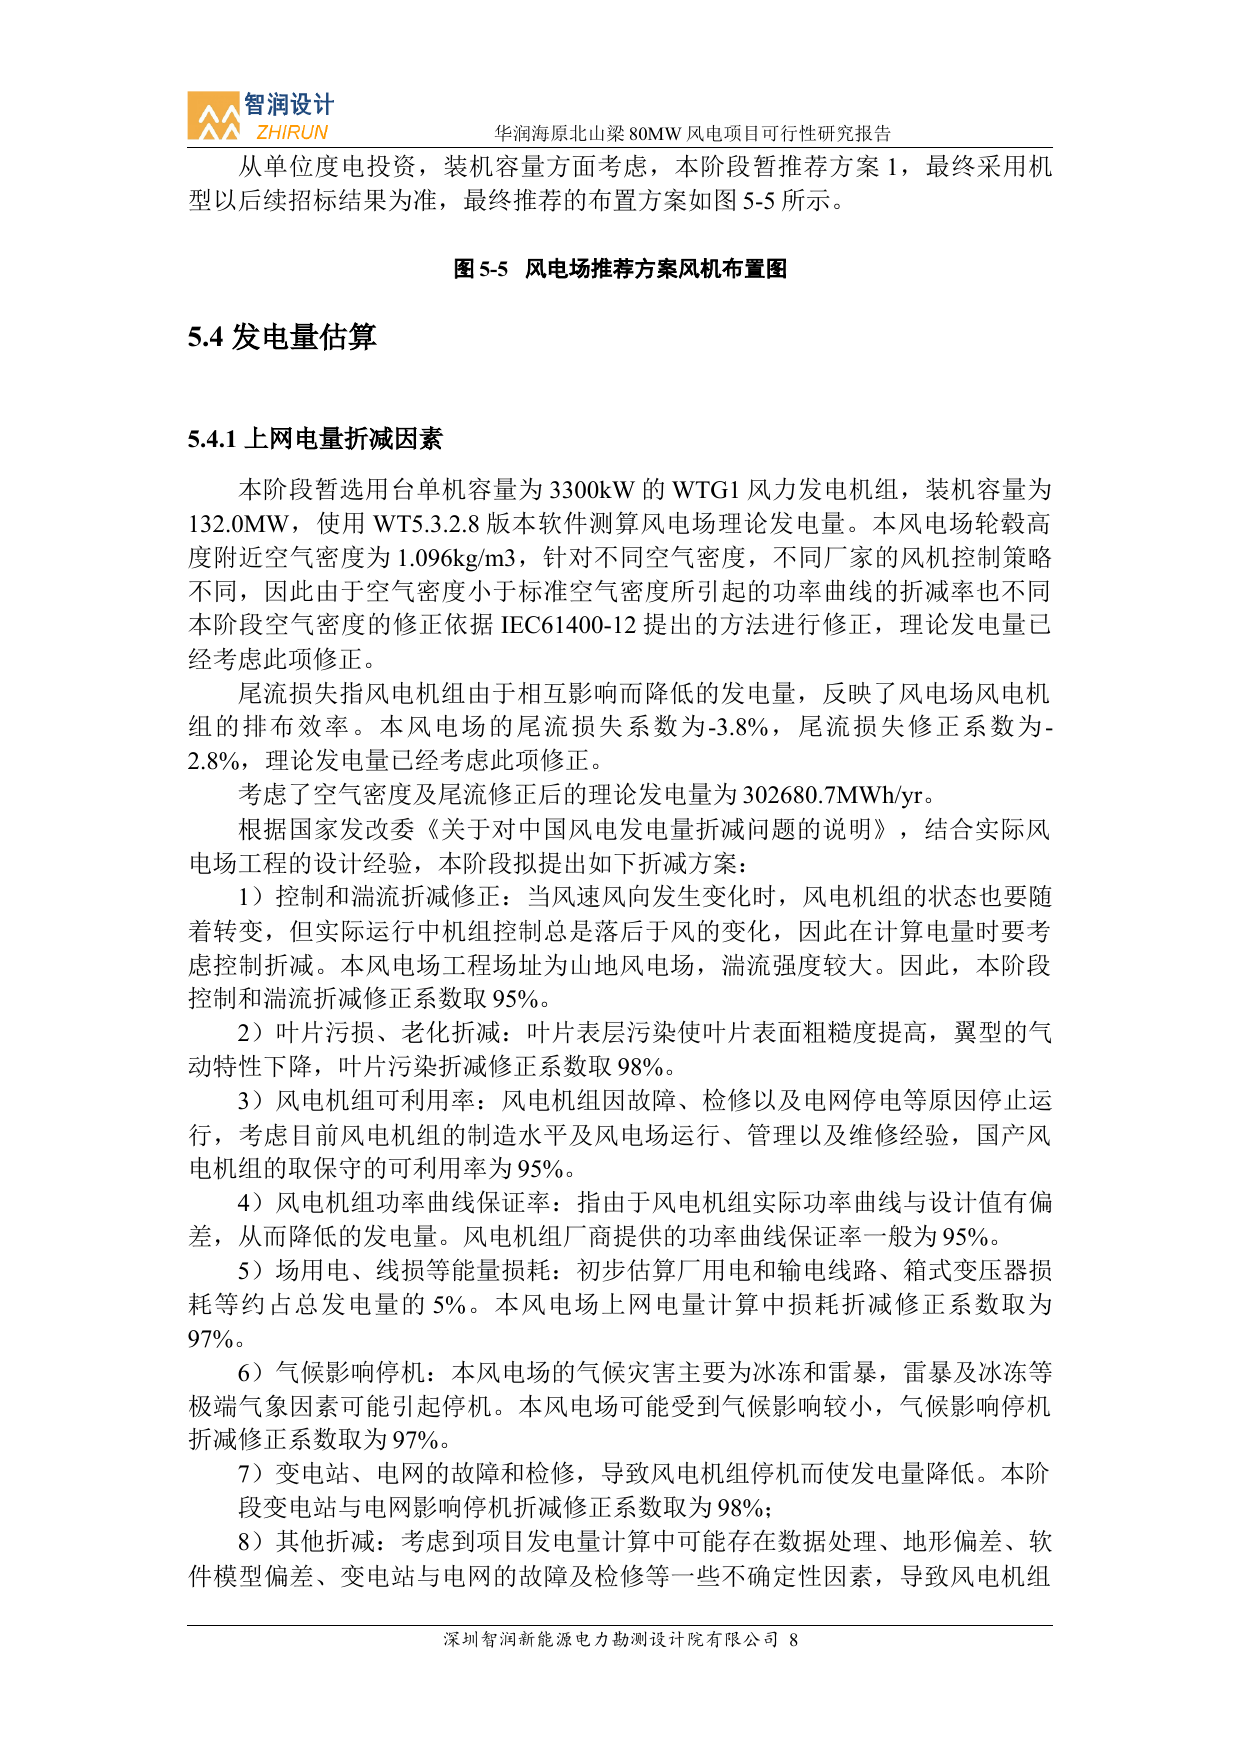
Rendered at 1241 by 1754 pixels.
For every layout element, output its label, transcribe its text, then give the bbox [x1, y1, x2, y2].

text 尾流损失指风电机组由于相互影响而降低的发电量，反映了风电场风电机组的排布效率。本风电场的尾流损失系数为-3.8%，尾流损失修正系数为-2.8%，理论发电量已经考虑此项修正。 [187, 675, 1053, 777]
text 6）气候影响停机：本风电场的气候灾害主要为冰冻和雷暴，雷暴及冰冻等极端气象因素可能引起停机。本风电场可能受到气候影响较小，气候影响停机折减修正系数取为97%。 [187, 1354, 1053, 1456]
text 根据国家发改委《关于对中国风电发电量折减问题的说明》，结合实际风电场工程的设计经验，本阶段拟提出如下折减方案： [187, 811, 1053, 879]
text 考虑了空气密度及尾流修正后的理论发电量为302680.7MWh/yr。 [187, 777, 1053, 811]
text 本阶段暂选用台单机容量为3300kW的WTG1风力发电机组，装机容量为132.0MW，使用WT5.3.2.8版本软件测算风电场理论发电量。本风电场轮毂高度附近空气密度为1.096kg/m3，针对不同空气密度，不同厂家的风机控制策略不同，因此由于空气密度小于标准空气密度所引起的功率曲线的折减率也不同。本阶段空气密度的修正依据IEC61400-12提出的方法进行修正，理论发电量已经考虑此项修正。 [187, 471, 1053, 675]
picture [187, 88, 335, 141]
text 8）其他折减：考虑到项目发电量计算中可能存在数据处理、地形偏差、软件模型偏差、变电站与电网的故障及检修等一些不确定性因素，导致风电机组发电量存在一定的不确定度。本阶段不确定性因素折减修正系数取为96%； [187, 1524, 1053, 1592]
text 7）变电站、电网的故障和检修，导致风电机组停机而使发电量降低。本阶 [187, 1456, 1053, 1490]
text 图5-5 风电场推荐方案风机布置图 [187, 251, 1053, 284]
subtitle 5.4 发电量估算 [187, 301, 1053, 369]
text 从单位度电投资，装机容量方面考虑，本阶段暂推荐方案1，最终采用机型以后续招标结果为准，最终推荐的布置方案如图5-5所示。 [187, 149, 1053, 217]
text 2）叶片污损、老化折减：叶片表层污染使叶片表面粗糙度提高，翼型的气动特性下降，叶片污染折减修正系数取98%。 [187, 1014, 1053, 1082]
title 5.4.1 上网电量折减因素 [187, 420, 1053, 454]
text 5）场用电、线损等能量损耗：初步估算厂用电和输电线路、箱式变压器损耗等约占总发电量的5%。本风电场上网电量计算中损耗折减修正系数取为97%。 [187, 1252, 1053, 1354]
text 段变电站与电网影响停机折减修正系数取为98%； [187, 1490, 1053, 1524]
text 3）风电机组可利用率：风电机组因故障、检修以及电网停电等原因停止运行，考虑目前风电机组的制造水平及风电场运行、管理以及维修经验，国产风电机组的取保守的可利用率为95%。 [187, 1082, 1053, 1184]
text 4）风电机组功率曲线保证率：指由于风电机组实际功率曲线与设计值有偏差，从而降低的发电量。风电机组厂商提供的功率曲线保证率一般为95%。 [187, 1184, 1053, 1252]
text 1）控制和湍流折减修正：当风速风向发生变化时，风电机组的状态也要随着转变，但实际运行中机组控制总是落后于风的变化，因此在计算电量时要考虑控制折减。本风电场工程场址为山地风电场，湍流强度较大。因此，本阶段控制和湍流折减修正系数取95%。 [187, 879, 1053, 1014]
